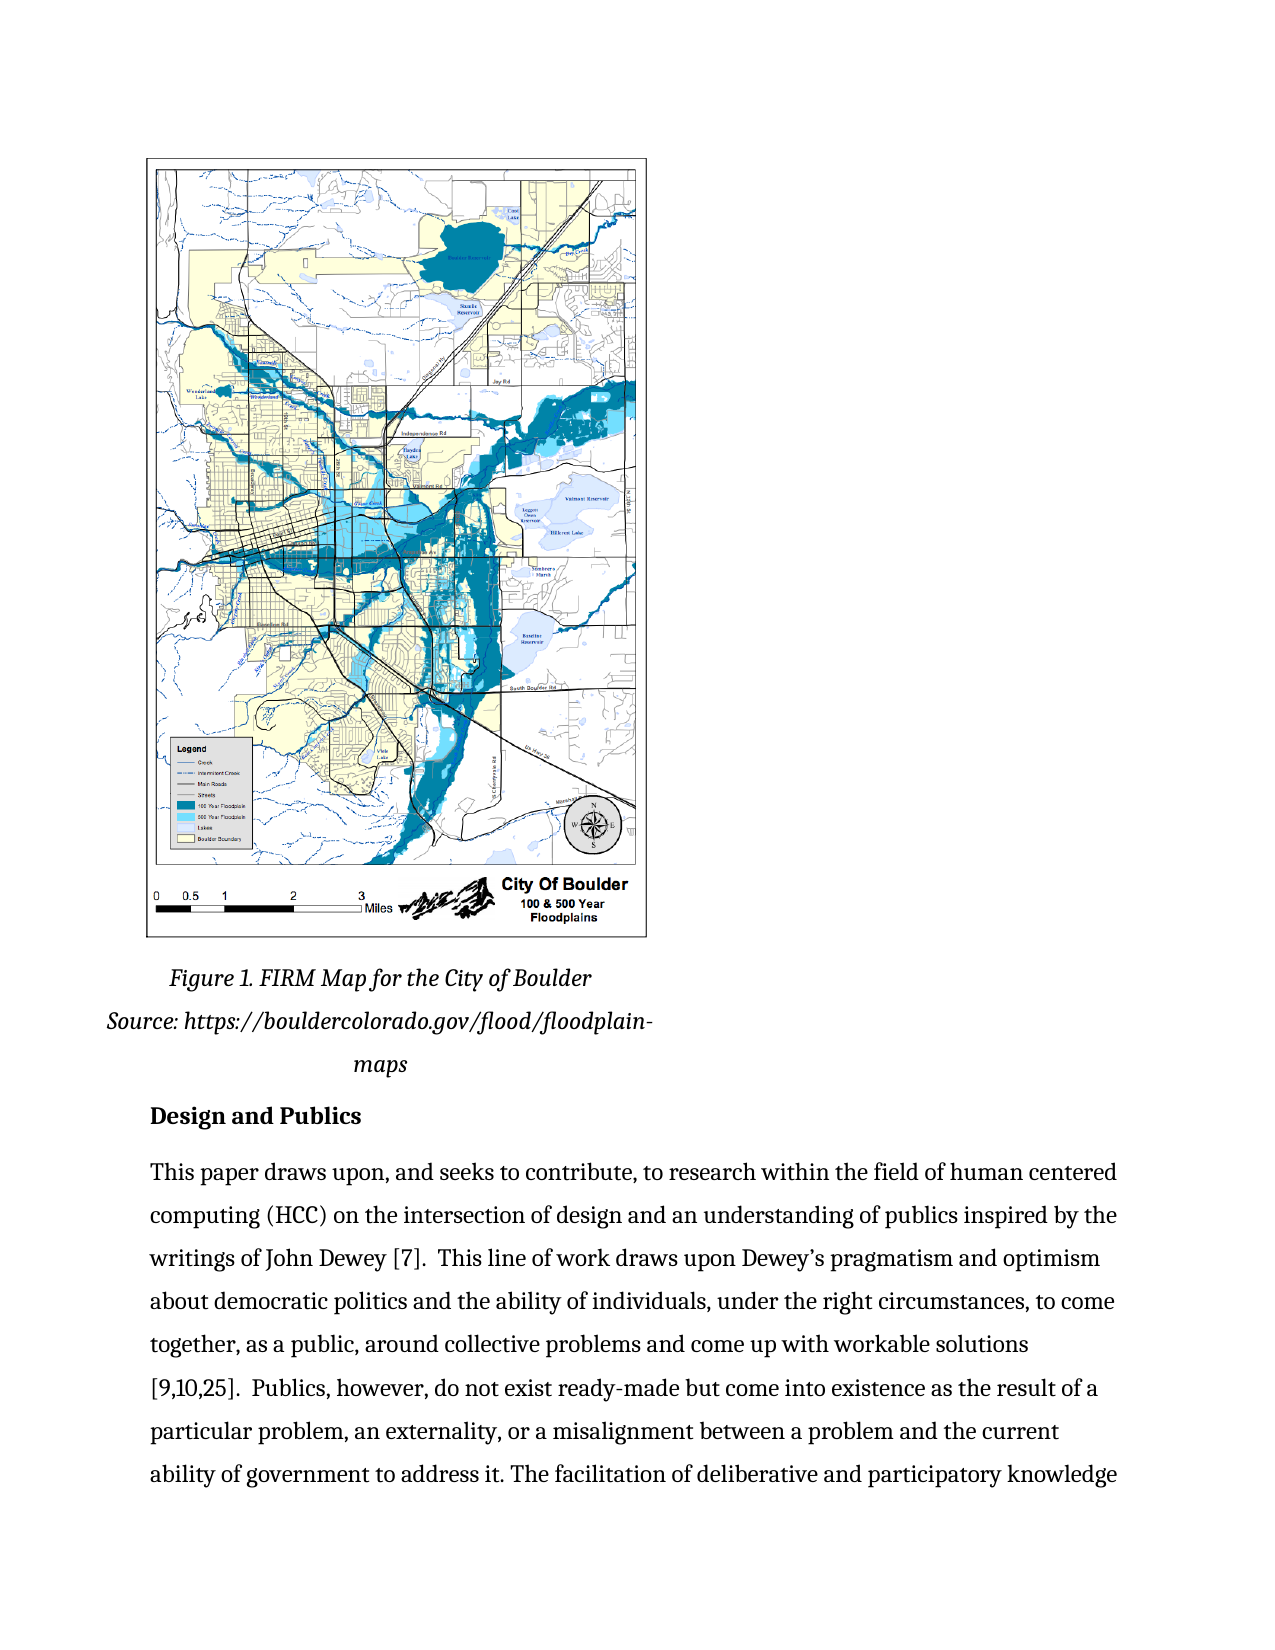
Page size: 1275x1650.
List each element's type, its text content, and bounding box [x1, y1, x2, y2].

subtitle Design and Publics [150, 1102, 1125, 1131]
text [150, 1158, 1125, 1488]
picture [139, 150, 655, 944]
table_cell Figure 1. FIRM Map for the City of Boulder Source: https://bouldercolorado.gov/flood/floodplain-maps [94, 958, 667, 1102]
table_header [94, 150, 667, 958]
